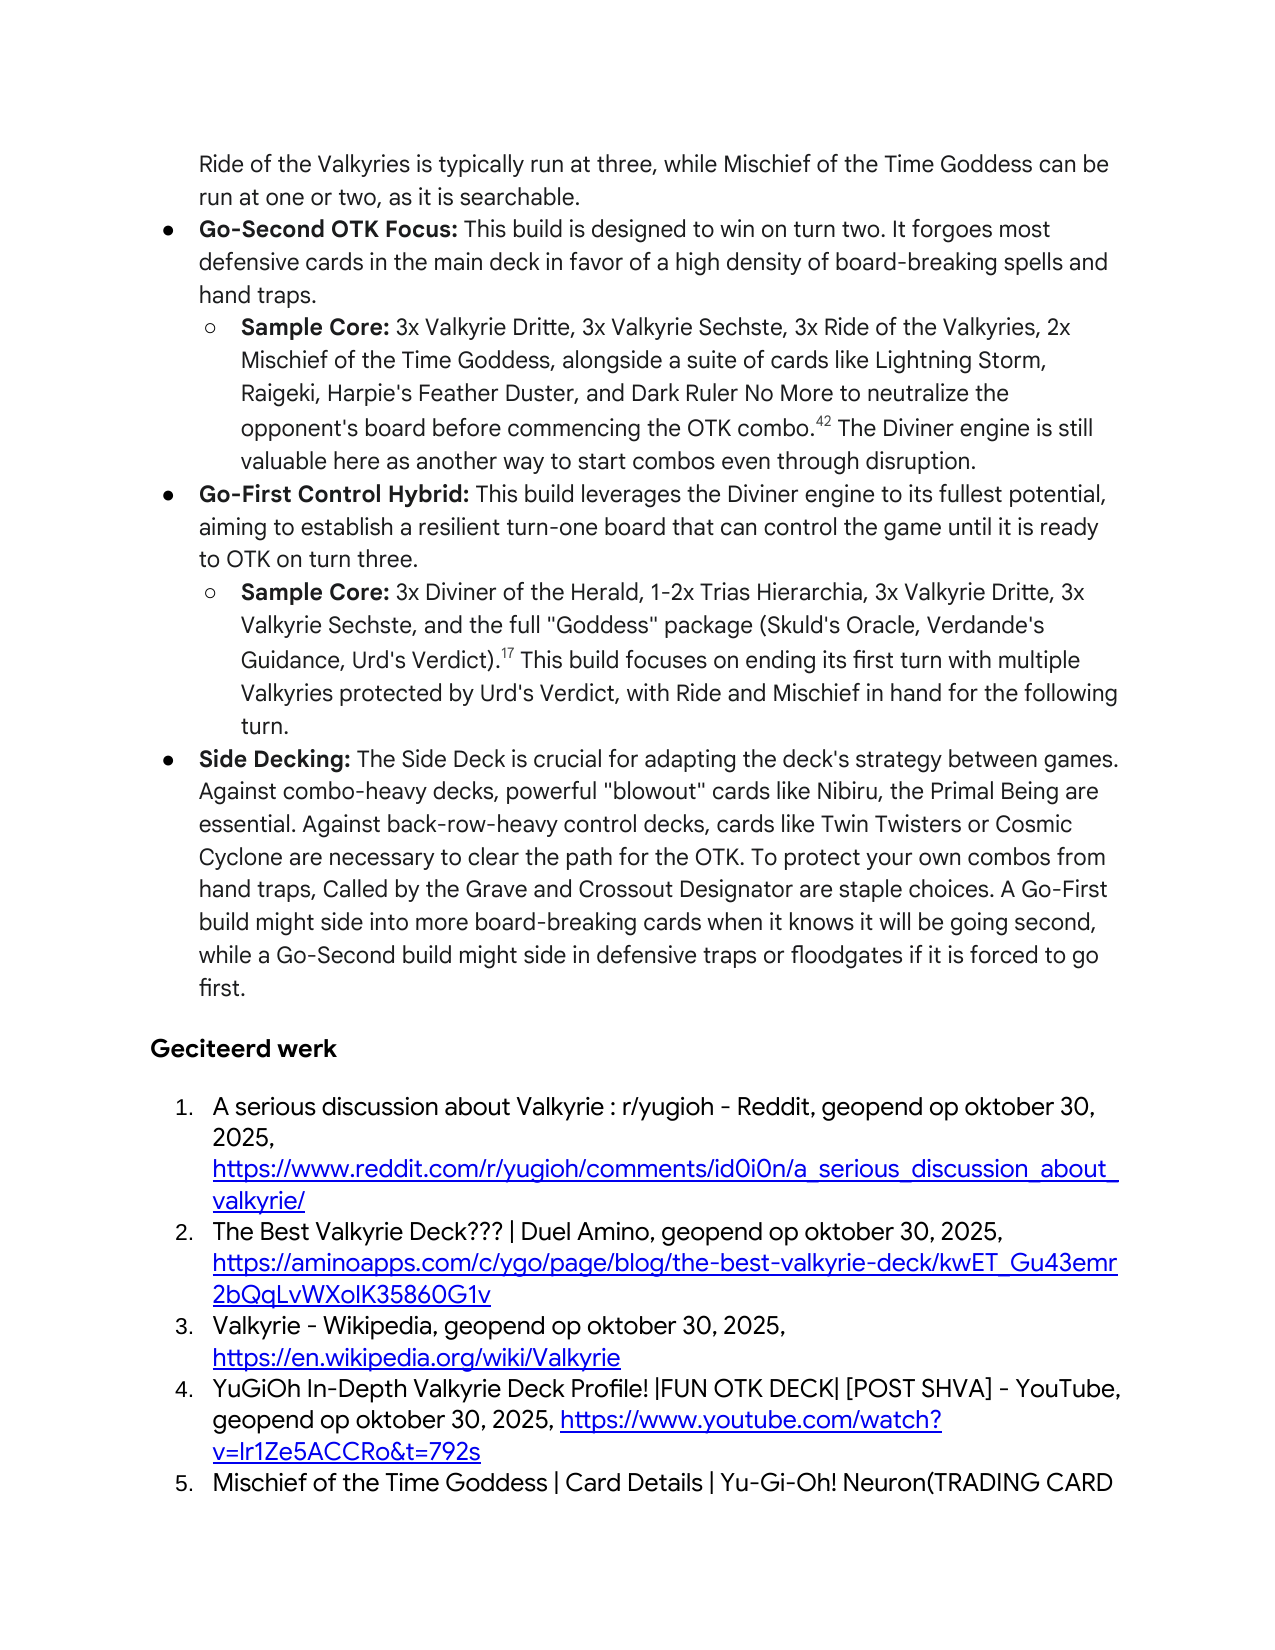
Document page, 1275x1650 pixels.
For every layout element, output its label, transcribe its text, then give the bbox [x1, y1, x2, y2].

list Side Decking: The Side Deck is crucial for adapting the deck's strategy between games. Against combo-heavy decks, powerful "blowout" cards like Nibiru, the Primal Being are essential. Against back-row-heavy control decks, cards like Twin Twisters or Cosmic Cyclone are necessary to clear the path for the OTK. To protect your own combos from hand traps, Called by the Grave and Crossout Designator are staple choices. A Go-First build might side into more board-breaking cards when it knows it will be going second, while a Go-Second build might side in defensive traps or floodgates if it is forced to go first. [161, 745, 1125, 1002]
list Sample Core: 3x Valkyrie Dritte, 3x Valkyrie Sechste, 3x Ride of the Valkyries, 2x Mischief of the Time Goddess, alongside a suite of cards like Lightning Storm, Raigeki, Harpie's Feather Duster, and Dark Ruler No More to neutralize the opponent's board before commencing the OTK combo.42 The Diviner engine is still valuable here as another way to start combos even through disruption. [203, 313, 1125, 476]
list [175, 1467, 1125, 1498]
list Go-First Control Hybrid: This build leverages the Diviner engine to its fullest potential, aiming to establish a resilient turn-one board that can control the game until it is ready to OTK on turn three. [161, 480, 1125, 574]
list Valkyrie - Wikipedia, geopend op oktober 30, 2025, https://en.wikipedia.org/wiki/Valkyrie [175, 1310, 1125, 1373]
list A serious discussion about Valkyrie : r/yugioh - Reddit, geopend op oktober 30, 2025, https://www.reddit.com/r/yugioh/comments/id0i0n/a_serious_discussion_about_valkyrie/ [175, 1091, 1125, 1216]
list Go-Second OTK Focus: This build is designed to win on turn two. It forgoes most defensive cards in the main deck in favor of a high density of board-breaking spells and hand traps. [161, 215, 1125, 309]
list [161, 150, 1125, 211]
subtitle Geciteerd werk [150, 1033, 1125, 1064]
list The Best Valkyrie Deck??? | Duel Amino, geopend op oktober 30, 2025, https://aminoapps.com/c/ygo/page/blog/the-best-valkyrie-deck/kwET_Gu43emr2bQqLvWXolK35860G1v [175, 1216, 1125, 1310]
list Sample Core: 3x Diviner of the Herald, 1-2x Trias Hierarchia, 3x Valkyrie Dritte, 3x Valkyrie Sechste, and the full "Goddess" package (Skuld's Oracle, Verdande's Guidance, Urd's Verdict).17 This build focuses on ending its first turn with multiple Valkyries protected by Urd's Verdict, with Ride and Mischief in hand for the following turn. [203, 578, 1125, 741]
list YuGiOh In-Depth Valkyrie Deck Profile! |FUN OTK DECK| [POST SHVA] - YouTube, geopend op oktober 30, 2025, https://www.youtube.com/watch?v=lr1Ze5ACCRo&t=792s [175, 1373, 1125, 1467]
